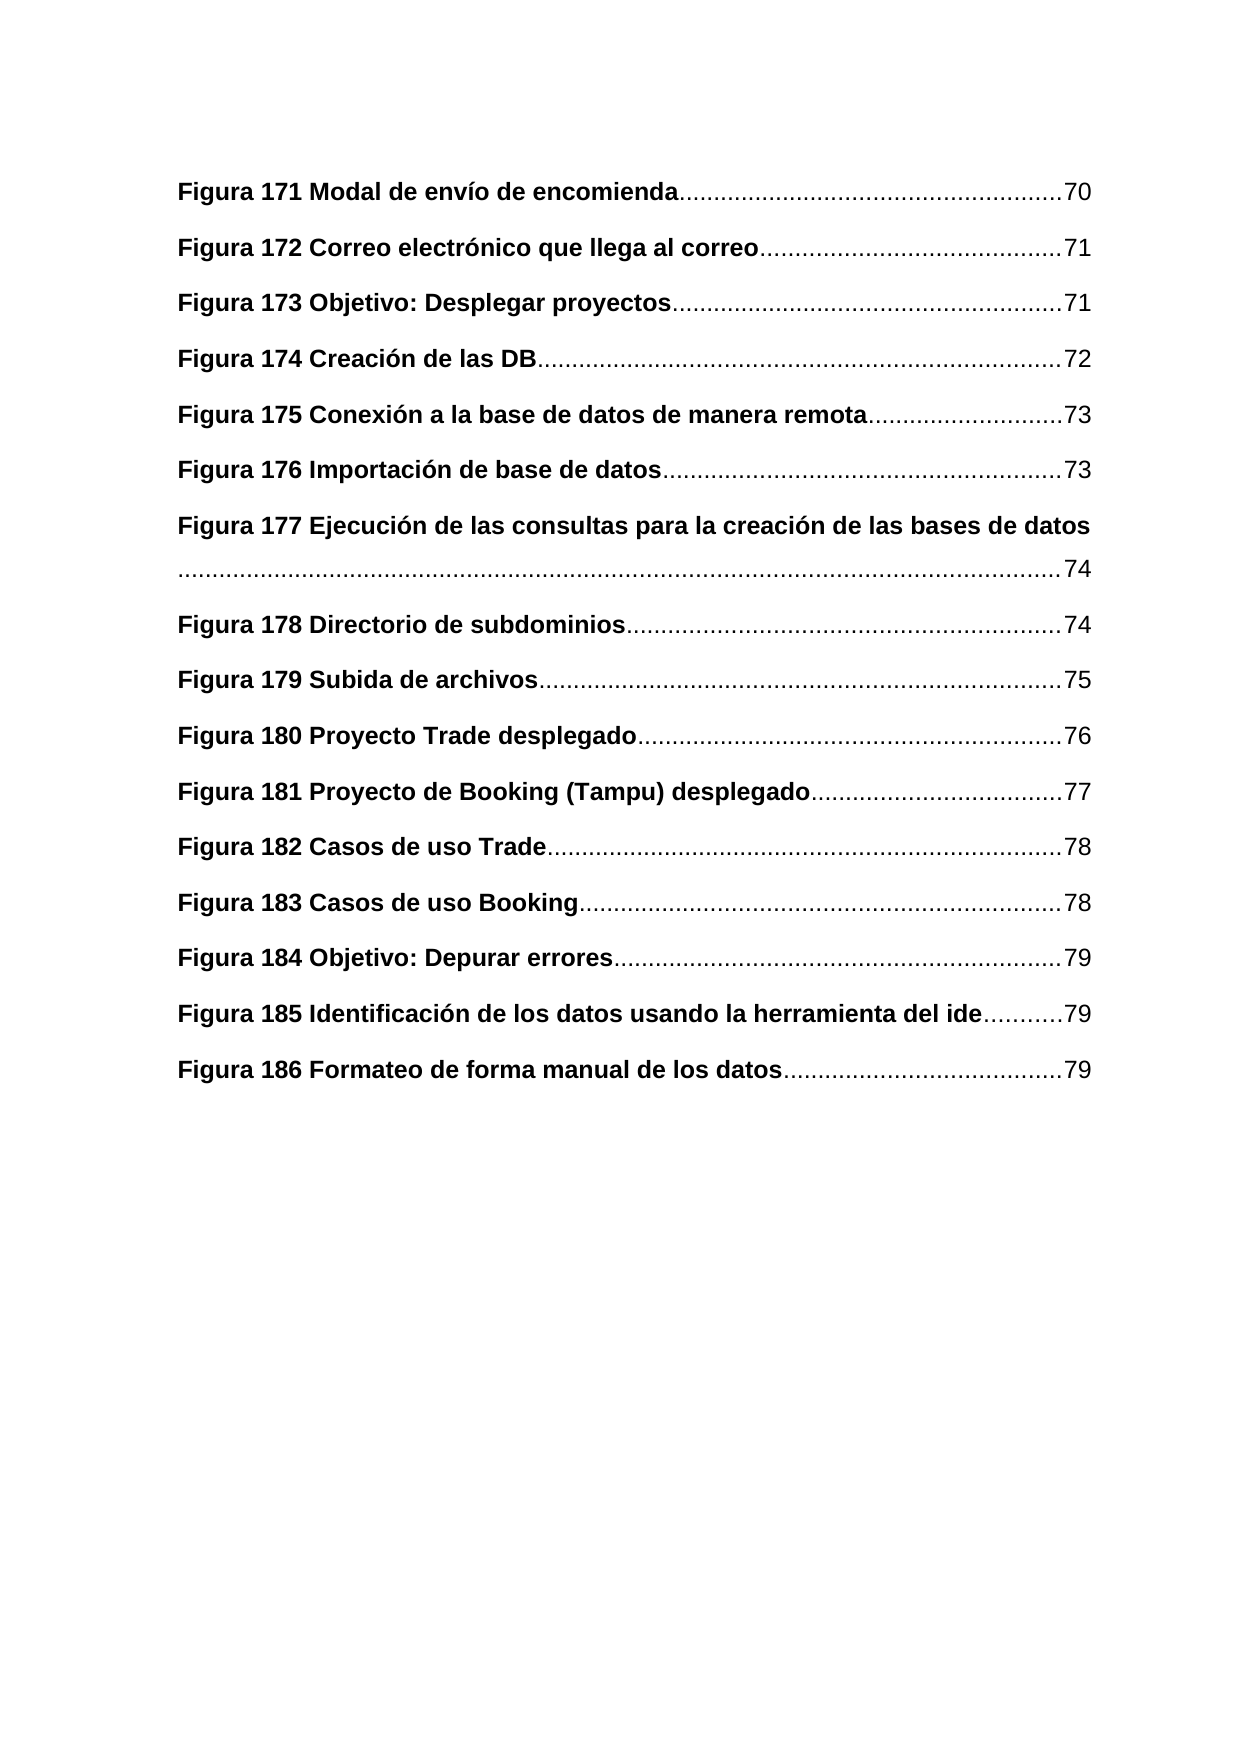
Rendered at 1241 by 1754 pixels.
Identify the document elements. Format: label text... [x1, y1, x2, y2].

text Figura 184 Objetivo: Depurar errores 79 [177, 943, 1092, 972]
text Figura 178 Directorio de subdominios 74 [177, 610, 1092, 638]
text Figura 183 Casos de uso Booking 78 [177, 888, 1092, 917]
text Figura 174 Creación de las DB 72 [177, 344, 1092, 373]
text Figura 185 Identificación de los datos usando la herramienta del ide 79 [177, 999, 1092, 1028]
text Figura 181 Proyecto de Booking (Tampu) desplegado 77 [177, 777, 1092, 805]
text Figura 173 Objetivo: Desplegar proyectos 71 [177, 288, 1092, 317]
text Figura 177 Ejecución de las consultas para la creación de las bases de datos 74 [177, 511, 1092, 583]
text Figura 175 Conexión a la base de datos de manera remota 73 [177, 400, 1092, 428]
text Figura 186 Formateo de forma manual de los datos 79 [177, 1055, 1092, 1083]
text Figura 176 Importación de base de datos 73 [177, 455, 1092, 484]
text Figura 182 Casos de uso Trade 78 [177, 832, 1092, 861]
text Figura 172 Correo electrónico que llega al correo 71 [177, 233, 1092, 262]
text Figura 180 Proyecto Trade desplegado 76 [177, 721, 1092, 750]
text Figura 179 Subida de archivos 75 [177, 665, 1092, 694]
text Figura 171 Modal de envío de encomienda 70 [177, 177, 1092, 206]
